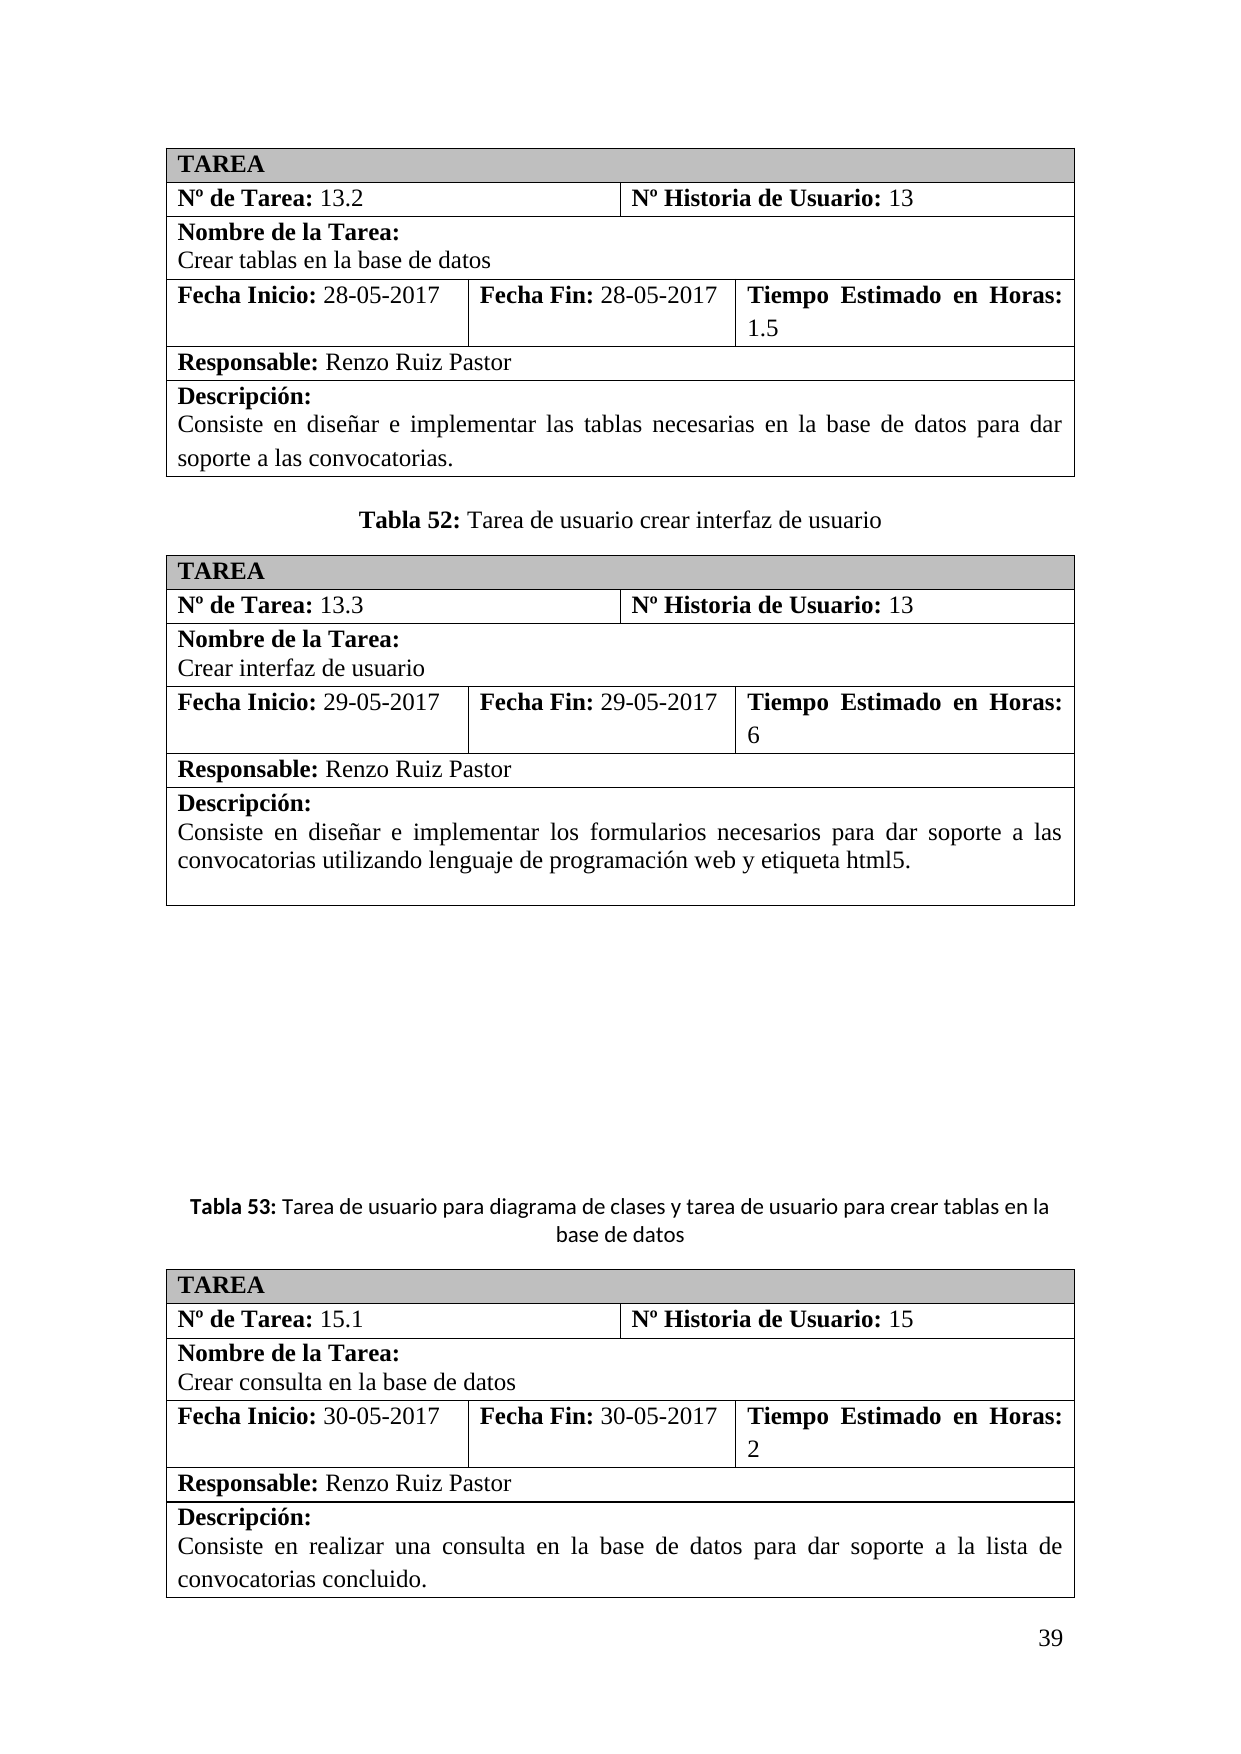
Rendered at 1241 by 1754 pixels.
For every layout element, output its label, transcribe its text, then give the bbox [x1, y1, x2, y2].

table_cell Descripción: Consiste en diseñar e implementar los formularios necesarios para dar soporte a las convocatorias utilizando lenguaje de programación web y etiqueta html5. [167, 788, 1074, 904]
text Tabla 53: Tarea de usuario para diagrama de clases y tarea de usuario para crear tablas en la base de datos [177, 1192, 1063, 1248]
table_cell Nombre de la Tarea: Crear tablas en la base de datos [167, 217, 1074, 279]
table_cell Nº Historia de Usuario: 13 [621, 590, 1074, 623]
table_cell Descripción: Consiste en realizar una consulta en la base de datos para dar soporte a la lista de convocatorias concluido. [167, 1503, 1074, 1597]
table_cell Fecha Inicio: 30-05-2017 [167, 1401, 468, 1467]
table_cell Nº Historia de Usuario: 13 [621, 183, 1074, 216]
table_cell Nº de Tarea: 13.2 [167, 183, 620, 216]
table_cell Fecha Fin: 29-05-2017 [469, 687, 735, 753]
table_cell Fecha Fin: 30-05-2017 [469, 1401, 735, 1467]
table_cell Tiempo Estimado en Horas: 1.5 [736, 280, 1074, 346]
table_cell Responsable: Renzo Ruiz Pastor [167, 1468, 1074, 1501]
table_cell Fecha Fin: 28-05-2017 [469, 280, 735, 346]
table_cell Responsable: Renzo Ruiz Pastor [167, 347, 1074, 380]
table_cell Nombre de la Tarea: Crear interfaz de usuario [167, 624, 1074, 686]
table_cell Fecha Inicio: 28-05-2017 [167, 280, 468, 346]
table_cell Tiempo Estimado en Horas: 2 [736, 1401, 1074, 1467]
table_cell Responsable: Renzo Ruiz Pastor [167, 754, 1074, 787]
table_header TAREA [167, 556, 1074, 589]
table_cell Descripción: Consiste en diseñar e implementar las tablas necesarias en la base de datos para dar soporte a las convocatorias. [167, 381, 1074, 476]
table_cell Nº Historia de Usuario: 15 [621, 1304, 1074, 1337]
table_cell Nº de Tarea: 13.3 [167, 590, 620, 623]
table_cell Fecha Inicio: 29-05-2017 [167, 687, 468, 753]
table_cell TAREA [167, 149, 1074, 182]
table_cell Nombre de la Tarea: Crear consulta en la base de datos [167, 1339, 1074, 1400]
table_cell Nº de Tarea: 15.1 [167, 1304, 620, 1337]
table_header TAREA [167, 1270, 1074, 1303]
table_cell Tiempo Estimado en Horas: 6 [736, 687, 1074, 753]
text Tabla 52: Tarea de usuario crear interfaz de usuario [177, 505, 1063, 534]
